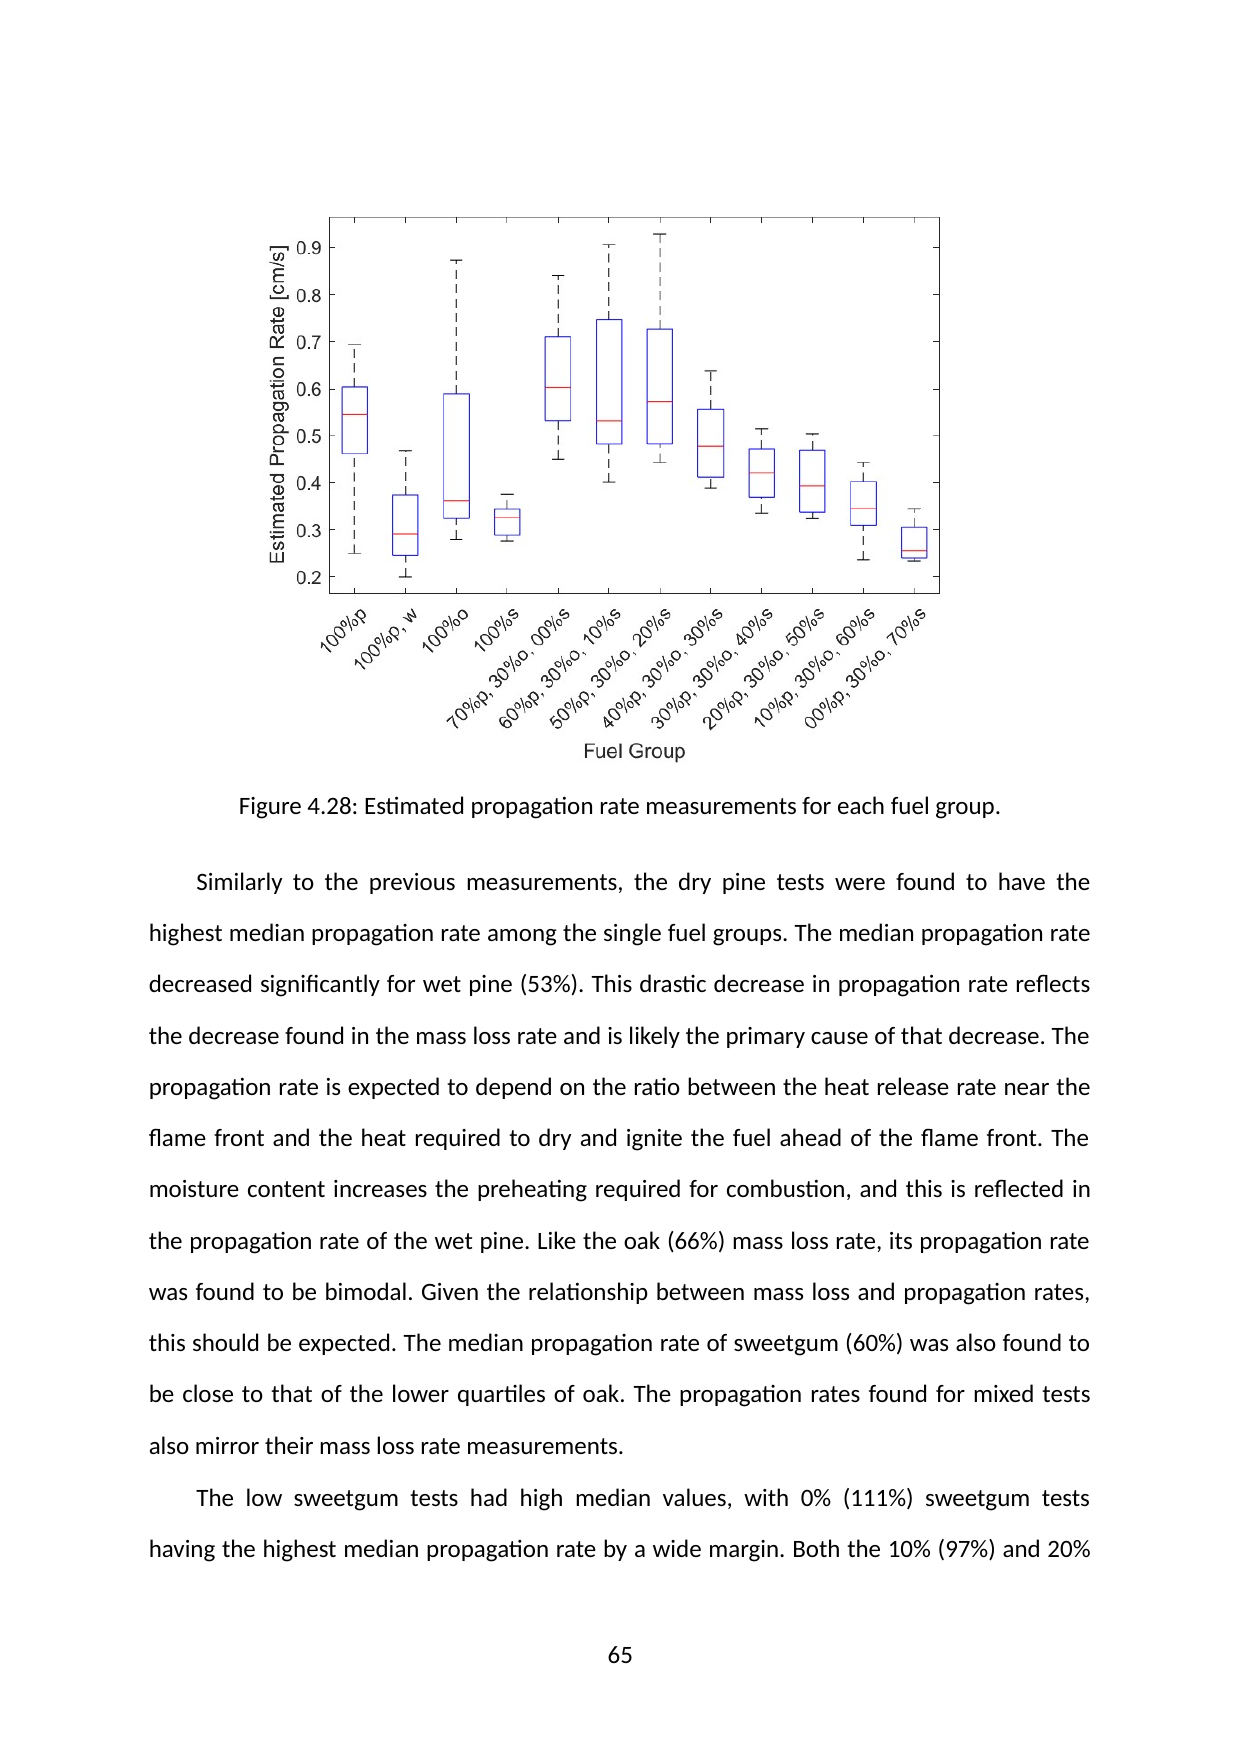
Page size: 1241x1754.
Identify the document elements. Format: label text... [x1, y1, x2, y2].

text Similarly to the previous measurements, the dry pine tests were found to have the highest median propagation rate among the single fuel groups. The median propagation rate decreased significantly for wet pine (53%). This drastic decrease in propagation rate reflects the decrease found in the mass loss rate and is likely the primary cause of that decrease. The propagation rate is expected to depend on the ratio between the heat release rate near the flame front and the heat required to dry and ignite the fuel ahead of the flame front. The moisture content increases the preheating required for combustion, and this is reflected in the propagation rate of the wet pine. Like the oak (66%) mass loss rate, its propagation rate was found to be bimodal. Given the relationship between mass loss and propagation rates, this should be expected. The median propagation rate of sweetgum (60%) was also found to be close to that of the lower quartiles of oak. The propagation rates found for mixed tests also mirror their mass loss rate measurements. [148, 866, 1092, 1460]
picture [226, 172, 1014, 763]
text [148, 1482, 1092, 1563]
text Figure 4.28: Estimated propagation rate measurements for each fuel group. [150, 790, 1090, 821]
